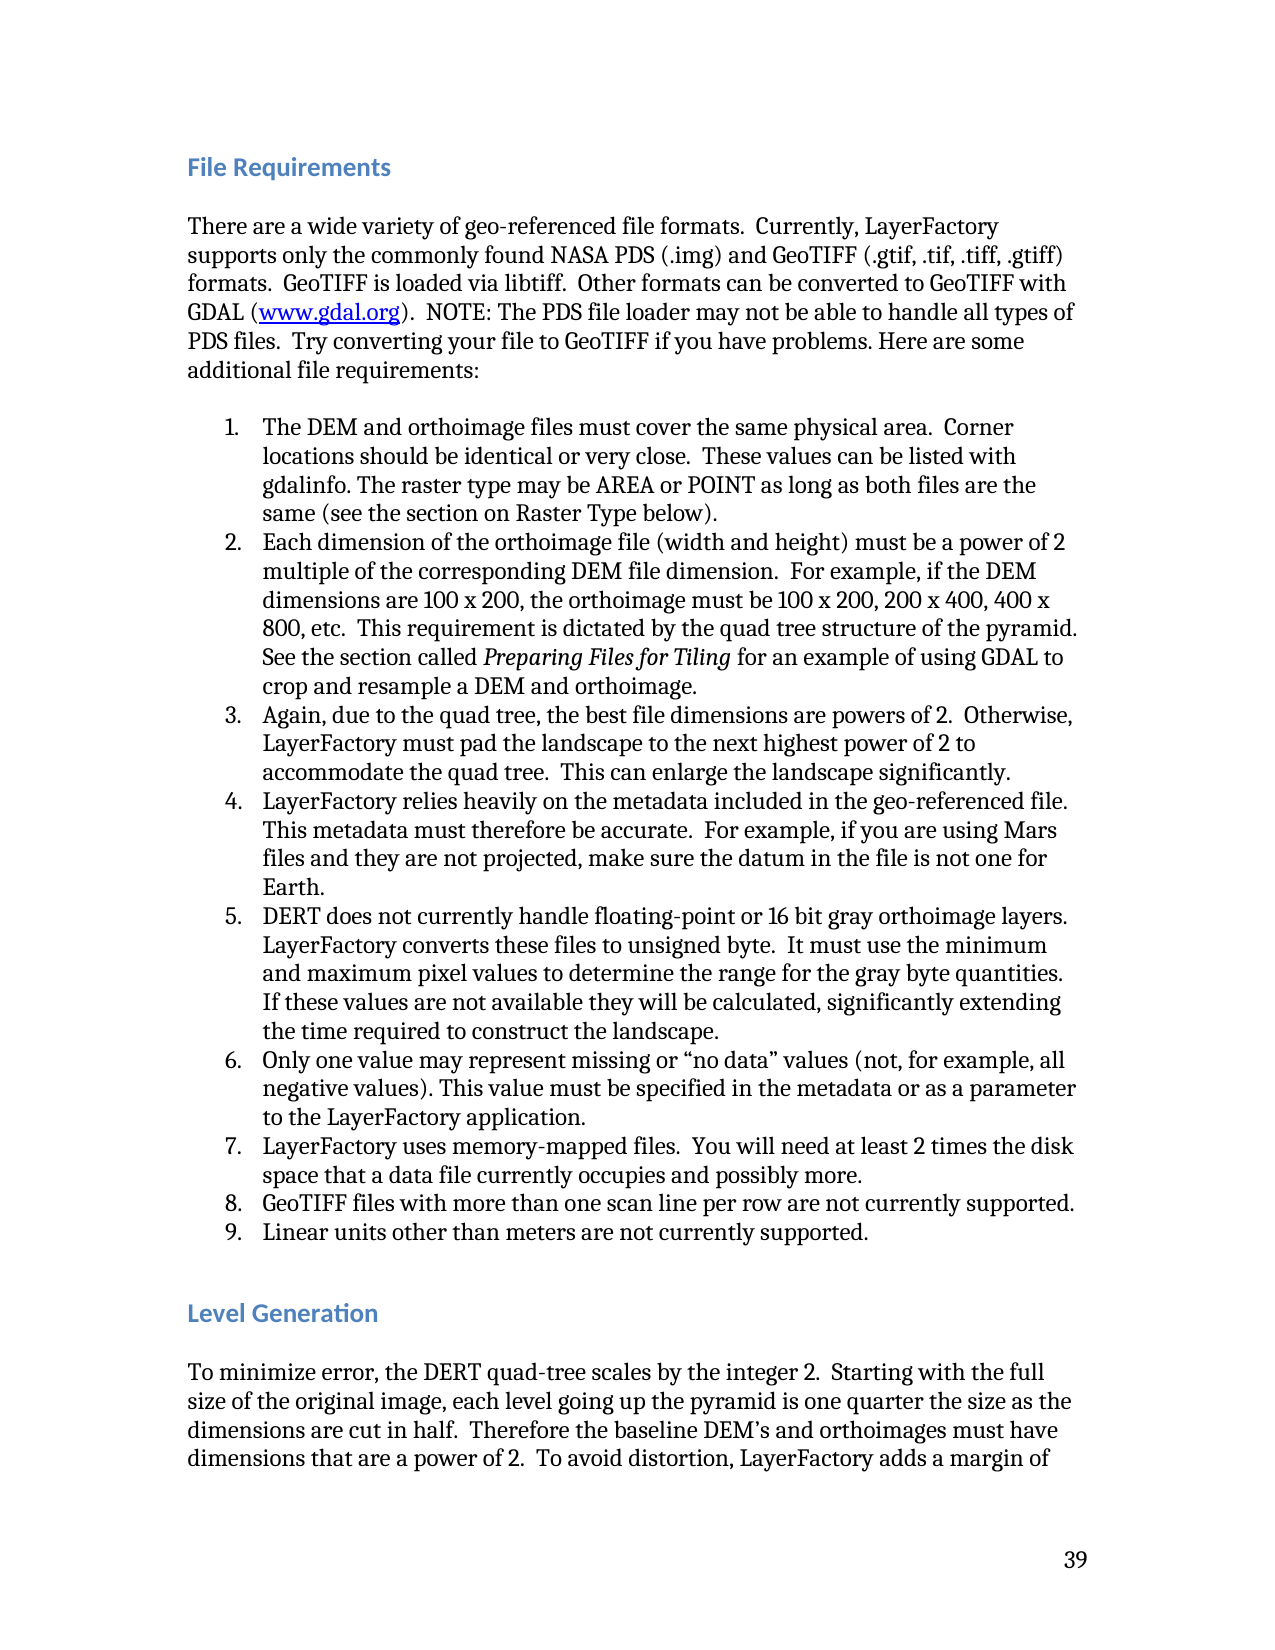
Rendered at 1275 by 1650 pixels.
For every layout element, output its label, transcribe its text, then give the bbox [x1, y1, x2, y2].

list DERT does not currently handle floating-point or 16 bit gray orthoimage layers. LayerFactory converts these files to unsigned byte. It must use the minimum and maximum pixel values to determine the range for the gray byte quantities. If these values are not available they will be calculated, significantly extending the time required to construct the landscape. [225, 902, 1087, 1046]
list GeoTIFF files with more than one scan line per row are not currently supported. [225, 1189, 1087, 1218]
list The DEM and orthoimage files must cover the same physical area. Corner locations should be identical or very close. These values can be listed with gdalinfo. The raster type may be AREA or POINT as long as both files are the same (see the section on Raster Type below). [225, 413, 1087, 528]
list LayerFactory relies heavily on the metadata included in the geo-referenced file. This metadata must therefore be accurate. For example, if you are using Mars files and they are not projected, make sure the datum in the file is not one for Earth. [225, 787, 1087, 902]
list Only one value may represent missing or “no data” values (not, for example, all negative values). This value must be specified in the metadata or as a parameter to the LayerFactory application. [225, 1046, 1087, 1132]
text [187, 1358, 1087, 1473]
subtitle Level Generation [187, 1296, 1087, 1329]
list LayerFactory uses memory-mapped files. You will need at least 2 times the disk space that a data file currently occupies and possibly more. [225, 1132, 1087, 1189]
list Each dimension of the orthoimage file (width and height) must be a power of 2 multiple of the corresponding DEM file dimension. For example, if the DEM dimensions are 100 x 200, the orthoimage must be 100 x 200, 200 x 400, 400 x 800, etc. This requirement is dictated by the quad tree structure of the pyramid. See the section called Preparing Files for Tiling for an example of using GDAL to crop and resample a DEM and orthoimage. [225, 528, 1087, 701]
subtitle File Requirements [187, 150, 1087, 183]
text There are a wide variety of geo-referenced file formats. Currently, LayerFactory supports only the commonly found NASA PDS (.img) and GeoTIFF (.gtif, .tif, .tiff, .gtiff) formats. GeoTIFF is loaded via libtiff. Other formats can be converted to GeoTIFF with GDAL (www.gdal.org). NOTE: The PDS file loader may not be able to handle all types of PDS files. Try converting your file to GeoTIFF if you have problems. Here are some additional file requirements: [187, 212, 1087, 384]
list Again, due to the quad tree, the best file dimensions are powers of 2. Otherwise, LayerFactory must pad the landscape to the next highest power of 2 to accommodate the quad tree. This can enlarge the landscape significantly. [225, 701, 1087, 787]
list Linear units other than meters are not currently supported. [225, 1218, 1087, 1247]
